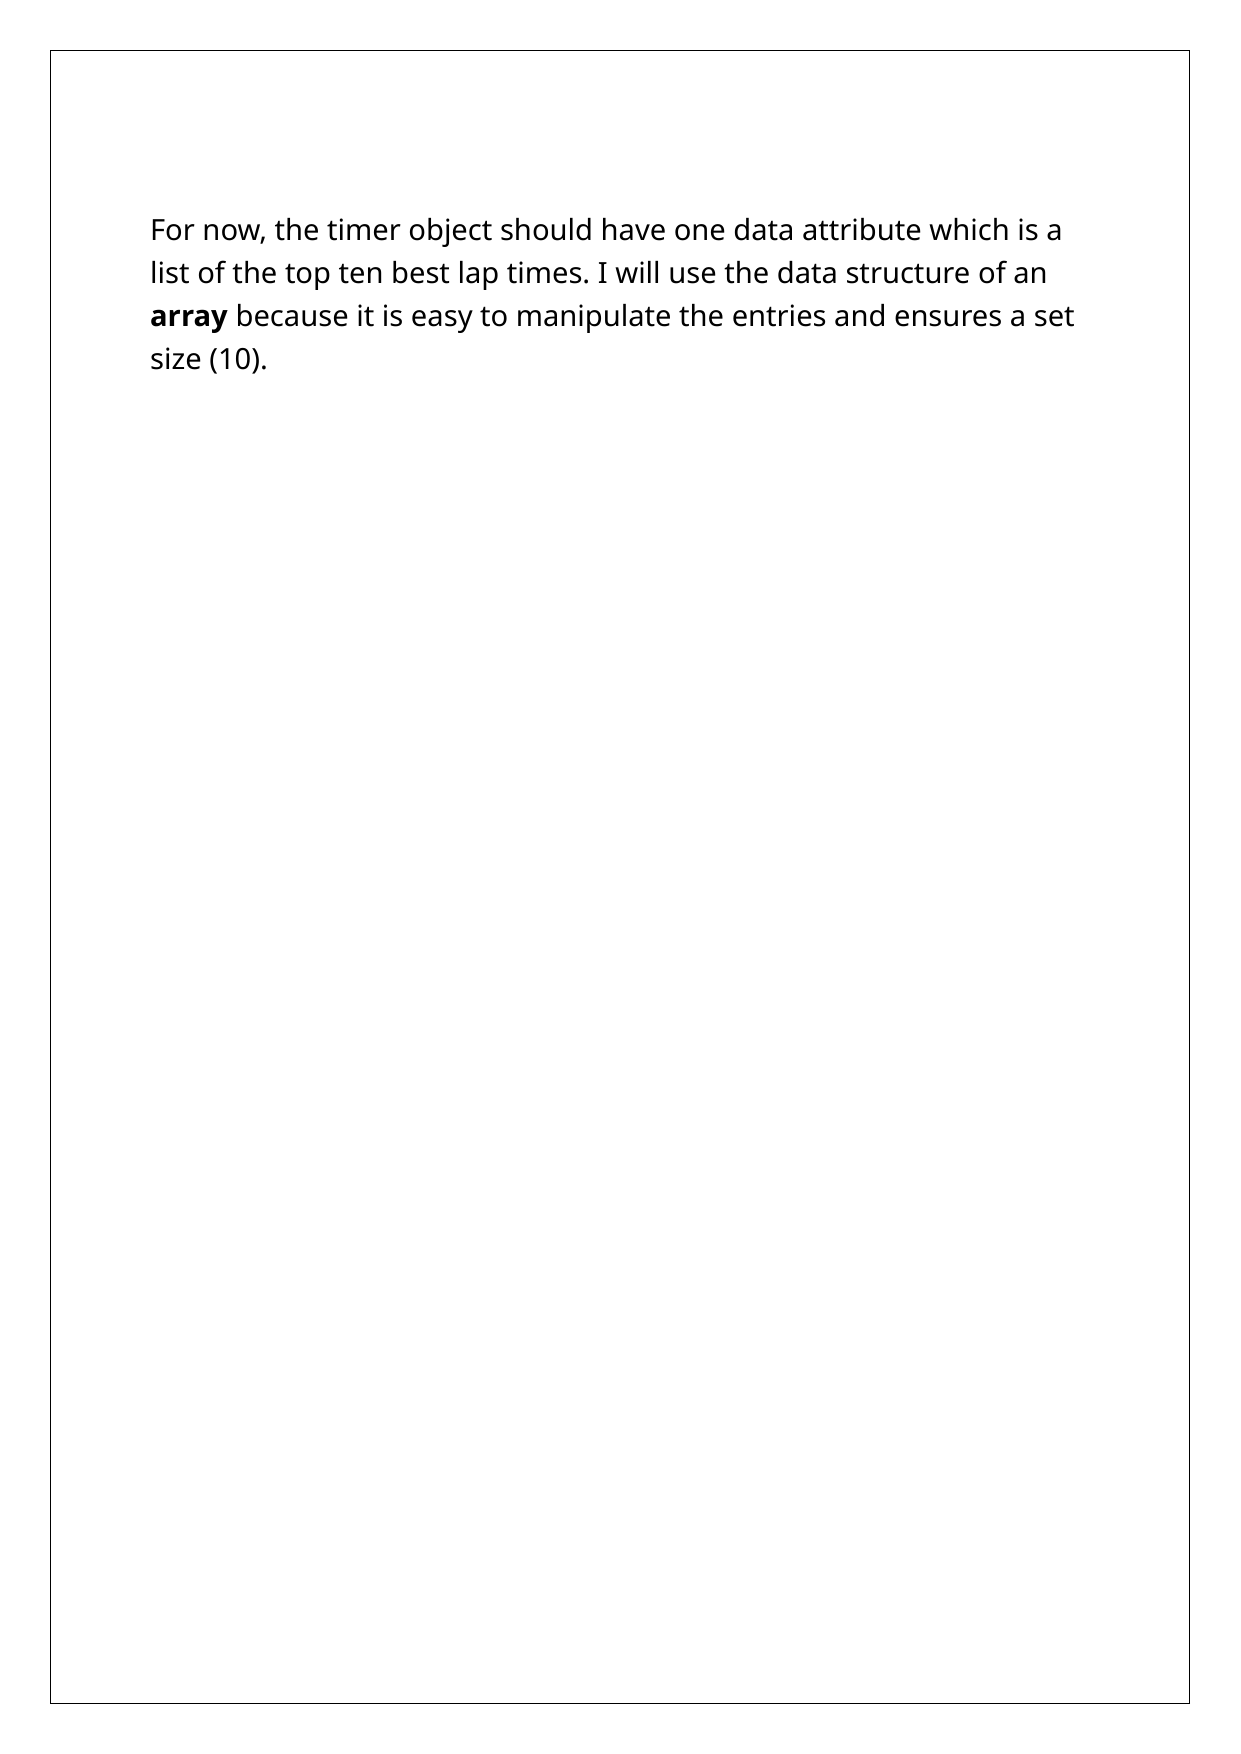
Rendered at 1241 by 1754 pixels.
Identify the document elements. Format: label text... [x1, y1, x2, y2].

text For now, the timer object should have one data attribute which is a list of the top ten best lap times. I will use the data structure of an array because it is easy to manipulate the entries and ensures a set size (10). [150, 209, 1090, 378]
